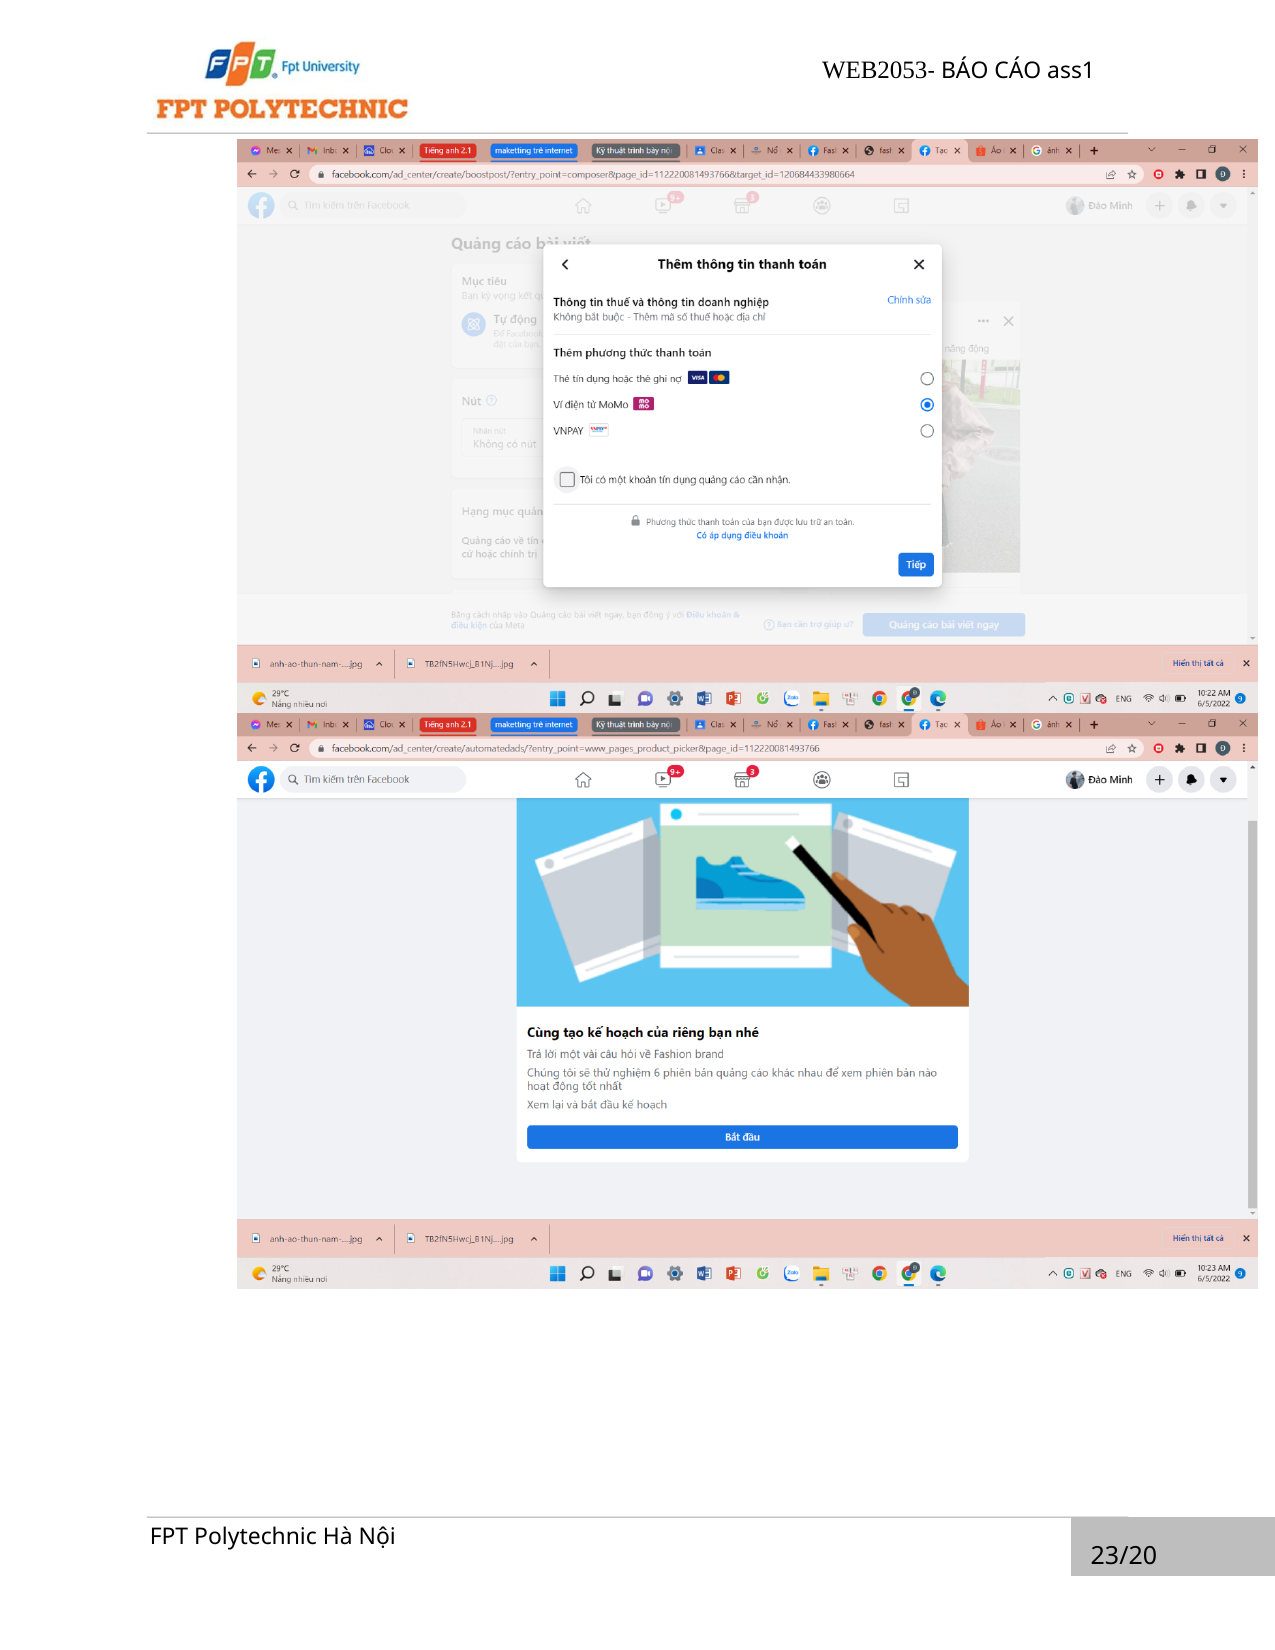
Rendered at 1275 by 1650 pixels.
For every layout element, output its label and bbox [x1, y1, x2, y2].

picture [1071, 1517, 1275, 1576]
picture [237, 139, 1258, 1289]
picture [153, 37, 412, 126]
